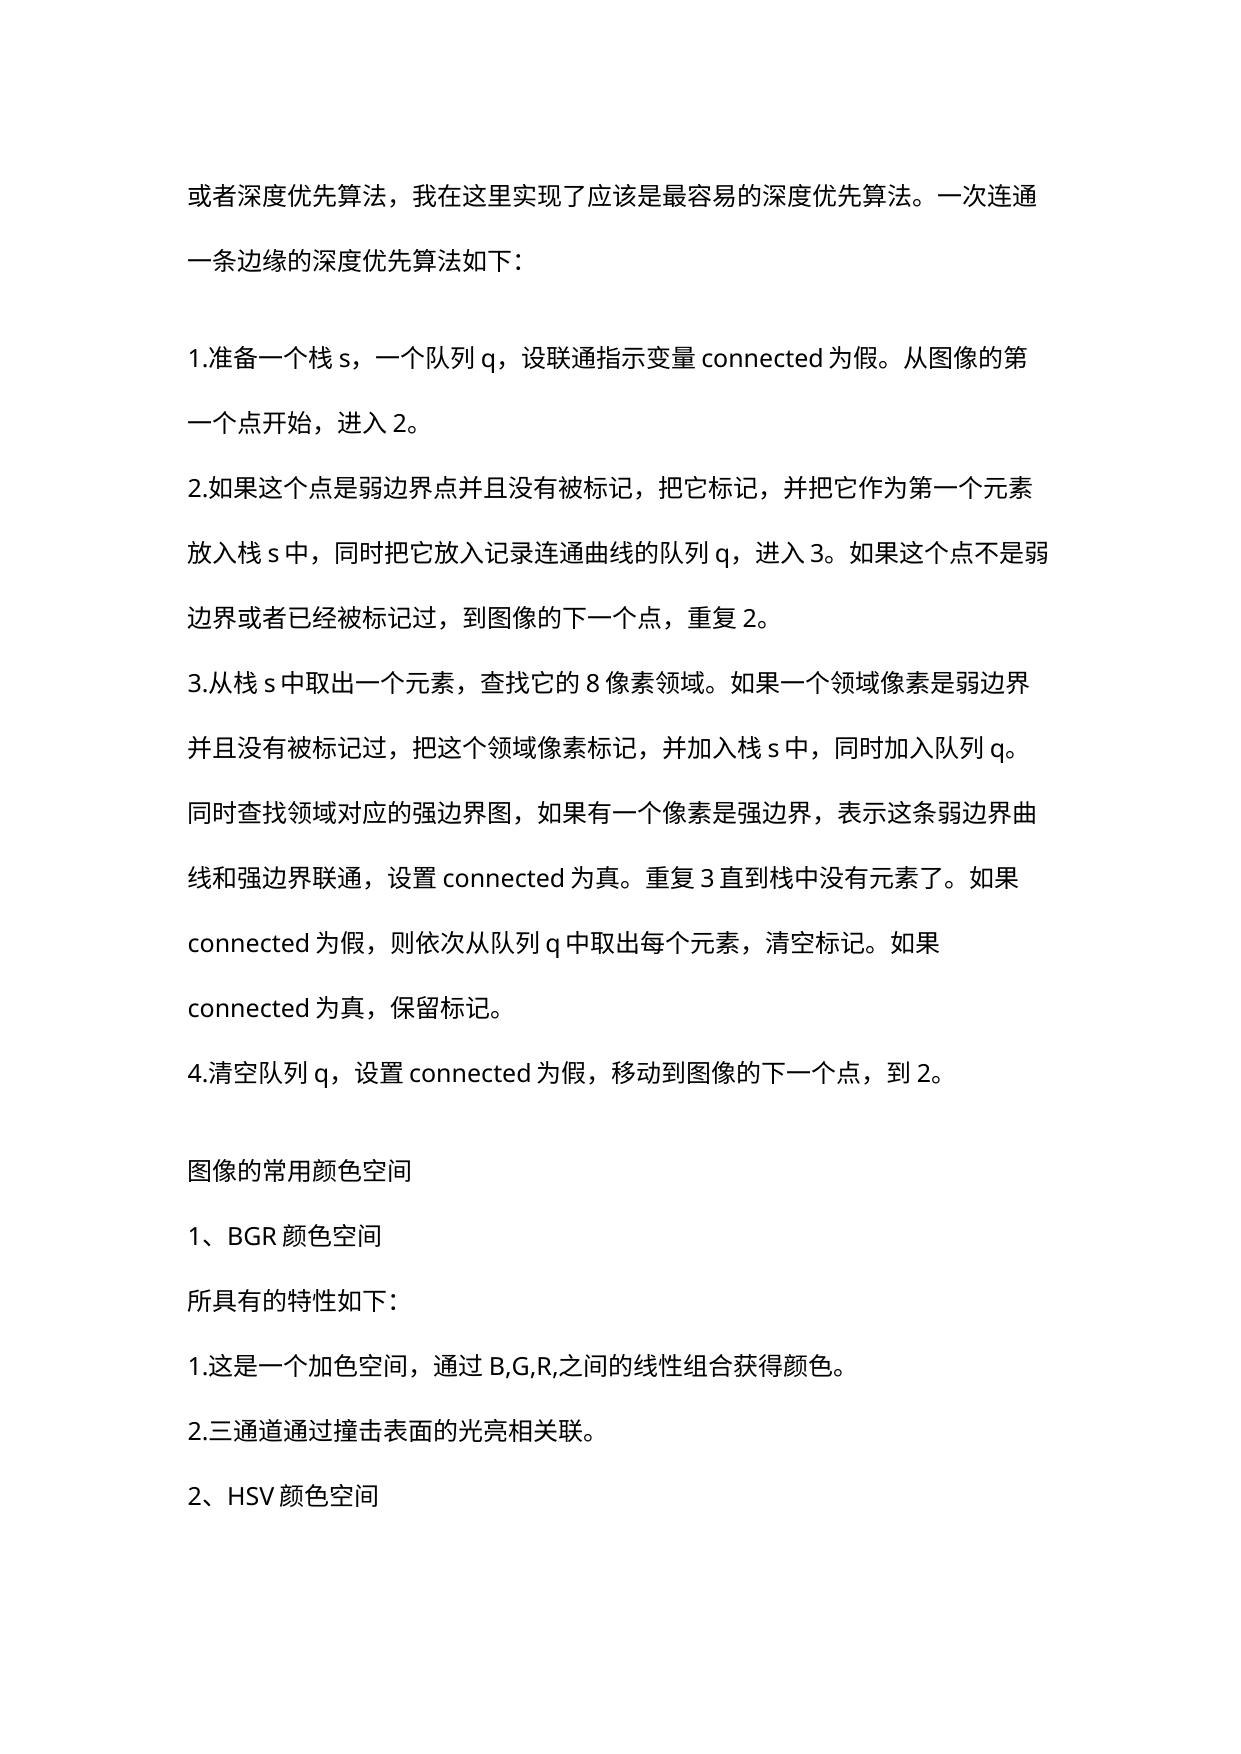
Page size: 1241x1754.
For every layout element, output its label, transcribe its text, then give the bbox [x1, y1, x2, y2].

text 1、BGR颜色空间 [187, 1202, 1053, 1267]
text 2.三通道通过撞击表面的光亮相关联。 [187, 1397, 1053, 1462]
text 3.从栈s中取出一个元素，查找它的8像素领域。如果一个领域像素是弱边界并且没有被标记过，把这个领域像素标记，并加入栈s中，同时加入队列q。同时查找领域对应的强边界图，如果有一个像素是强边界，表示这条弱边界曲线和强边界联通，设置connected为真。重复3直到栈中没有元素了。如果connected为假，则依次从队列q中取出每个元素，清空标记。如果connected为真，保留标记。 [187, 649, 1053, 1039]
text 所具有的特性如下： [187, 1267, 1053, 1332]
text 图像的常用颜色空间 [187, 1137, 1053, 1202]
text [187, 162, 1053, 292]
text 2、HSV颜色空间 [187, 1462, 1053, 1527]
text 1.准备一个栈s，一个队列q，设联通指示变量connected为假。从图像的第一个点开始，进入2。 [187, 324, 1053, 454]
text 2.如果这个点是弱边界点并且没有被标记，把它标记，并把它作为第一个元素放入栈s中，同时把它放入记录连通曲线的队列q，进入3。如果这个点不是弱边界或者已经被标记过，到图像的下一个点，重复2。 [187, 454, 1053, 649]
text 4.清空队列q，设置connected为假，移动到图像的下一个点，到2。 [187, 1039, 1053, 1104]
text 1.这是一个加色空间，通过B,G,R,之间的线性组合获得颜色。 [187, 1332, 1053, 1397]
